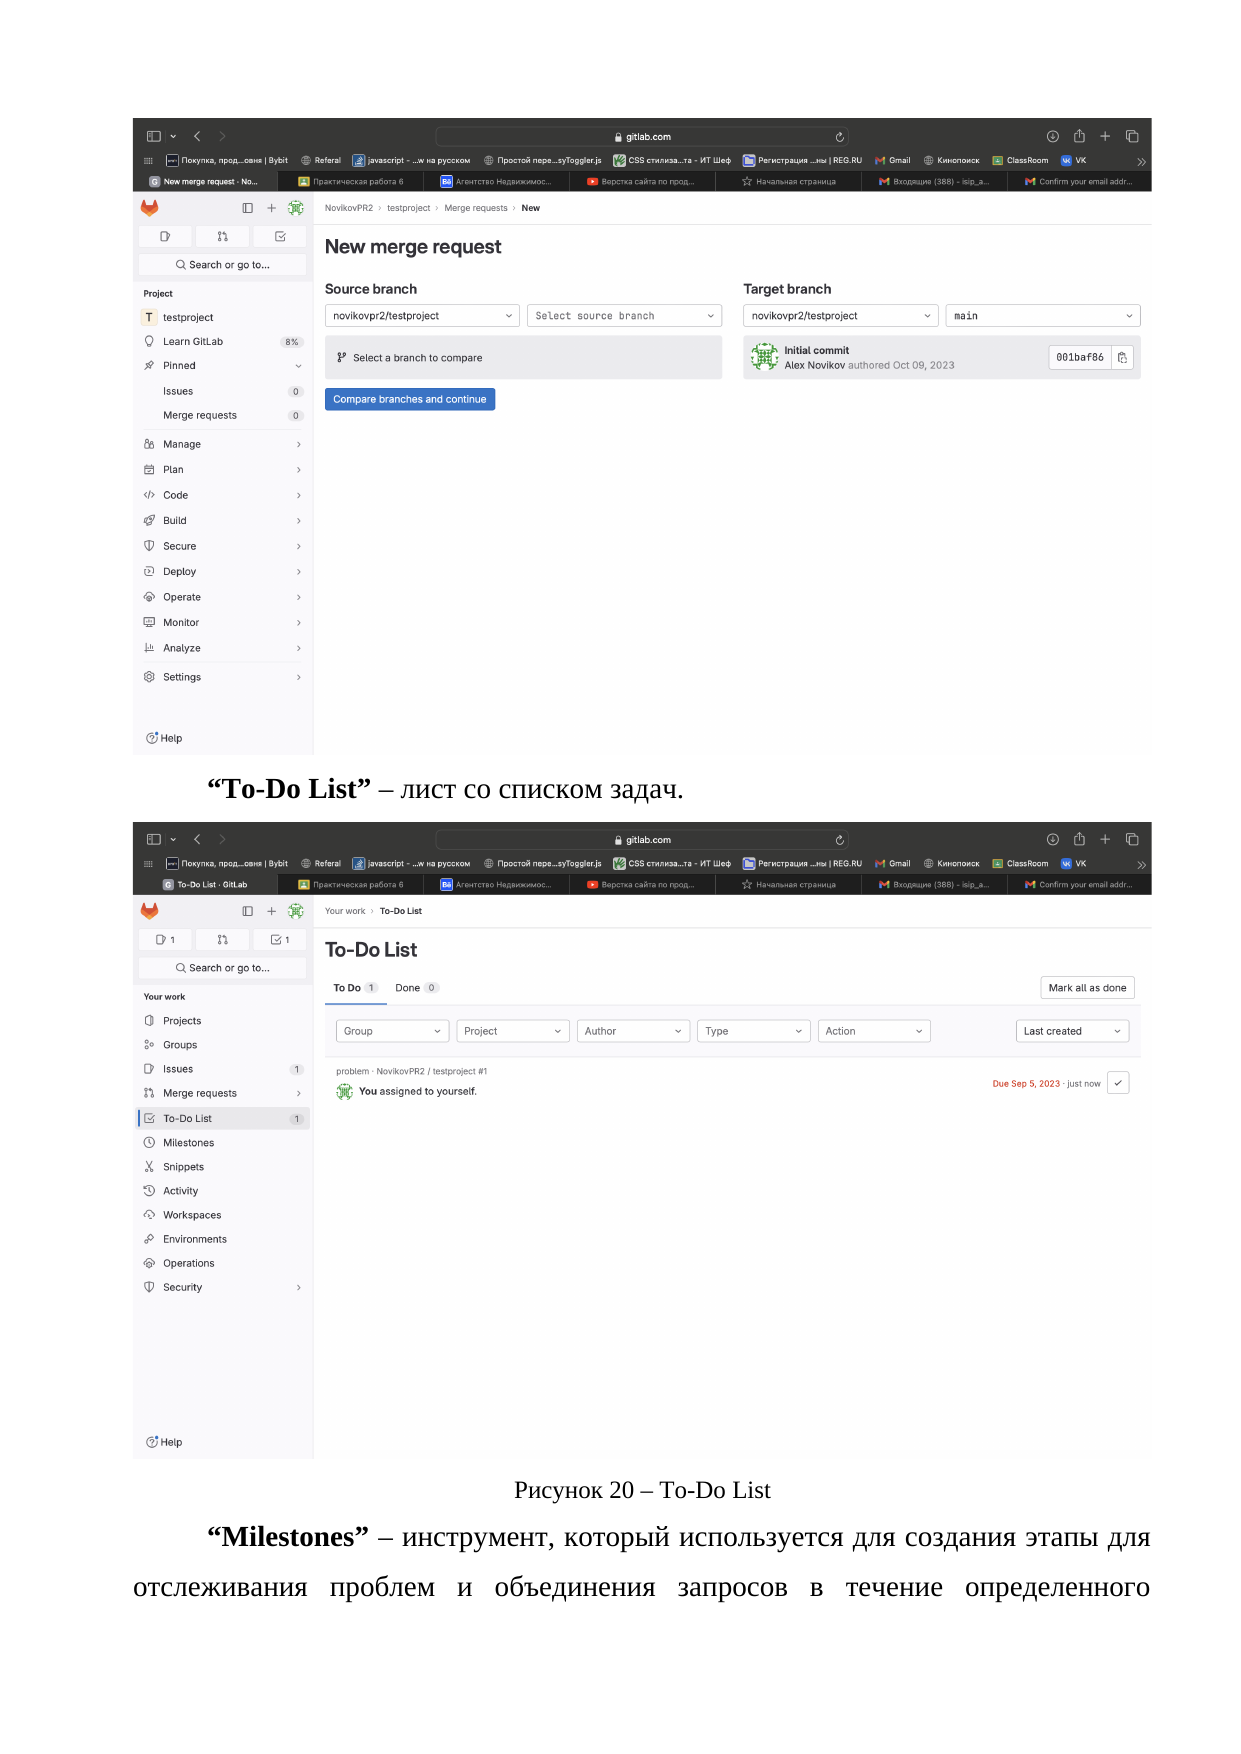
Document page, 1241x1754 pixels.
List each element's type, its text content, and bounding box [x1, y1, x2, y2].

picture [132, 822, 1152, 1459]
picture [132, 118, 1152, 755]
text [133, 1519, 1152, 1602]
text Рисунок 20 – To-Do List [133, 1476, 1152, 1504]
text “To-Do List” – лист со списком задач. [133, 772, 1152, 805]
